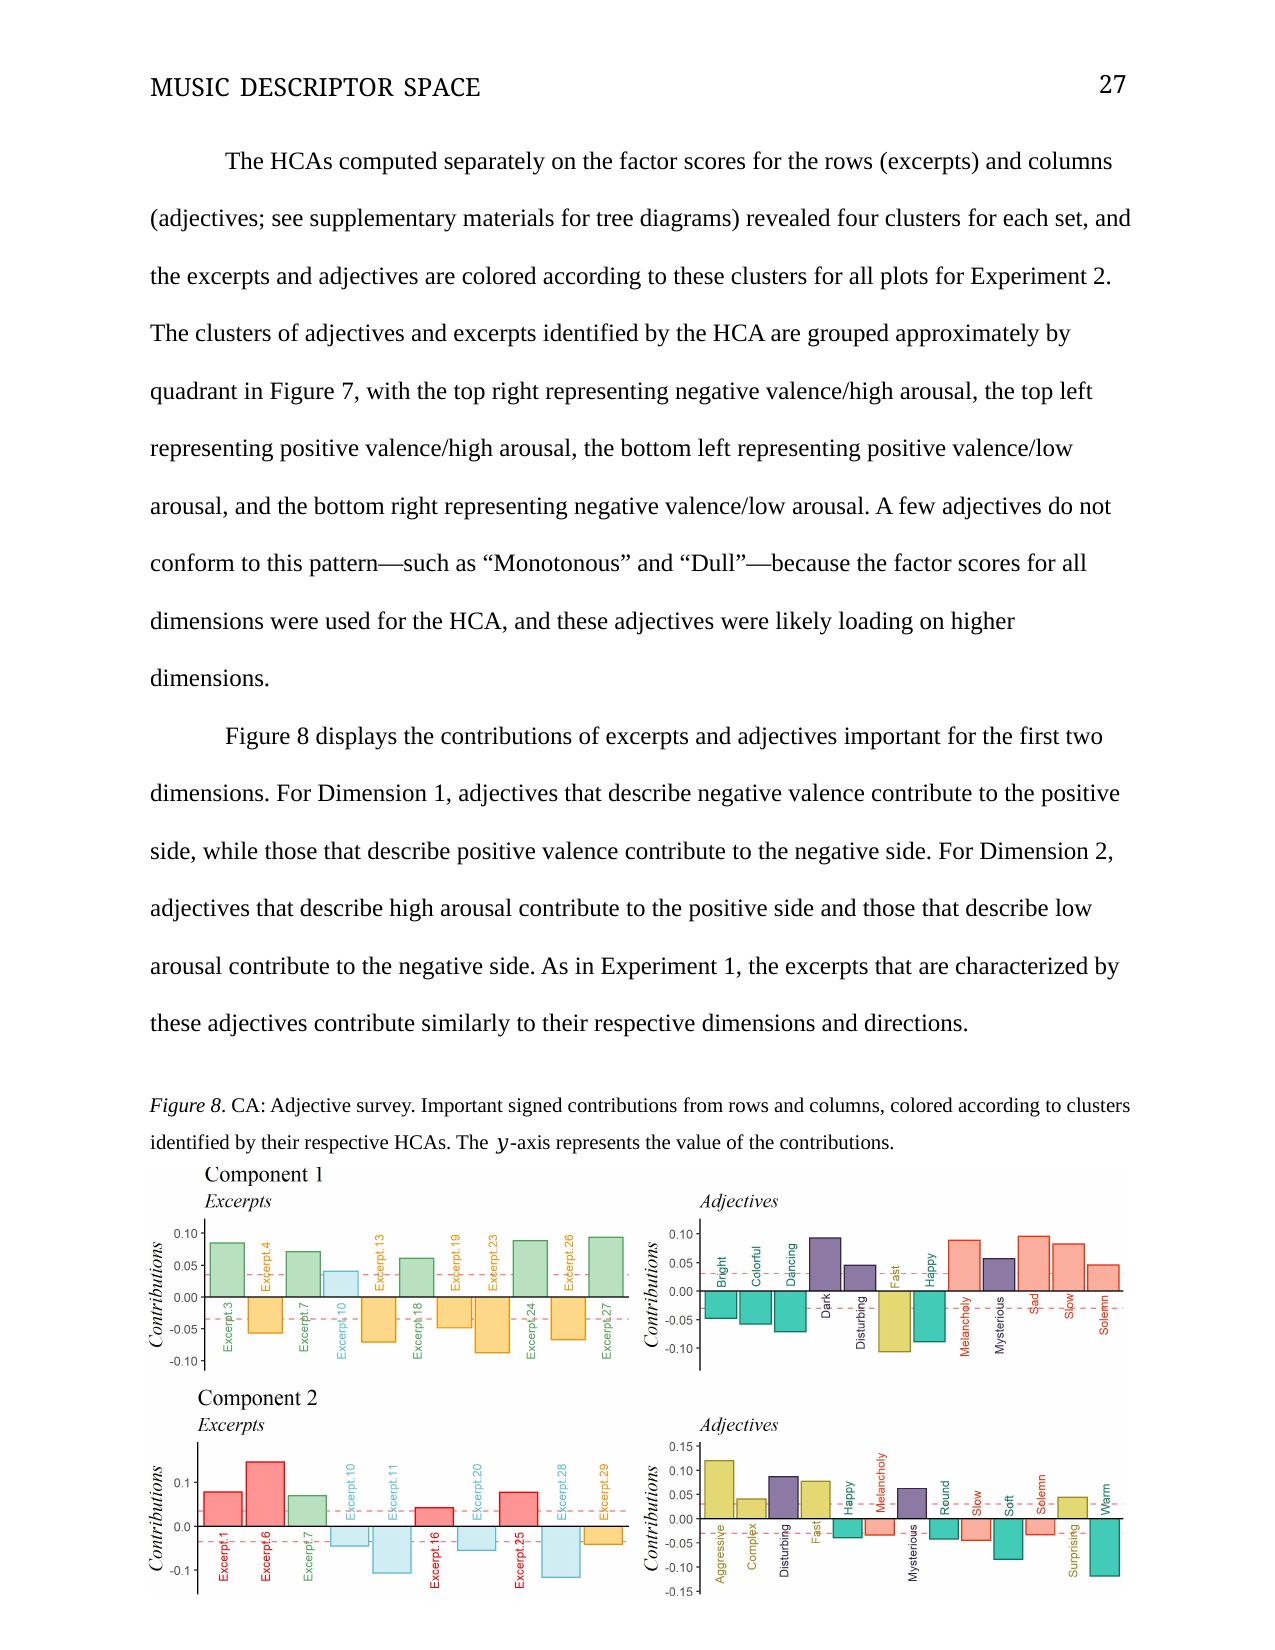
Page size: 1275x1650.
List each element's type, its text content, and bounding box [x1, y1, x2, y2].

picture [148, 1167, 1124, 1596]
text Figure 8 displays the contributions of excerpts and adjectives important for the first two dimensions. For Dimension 1, adjectives that describe negative valence contribute to the positive side, while those that describe positive valence contribute to the negative side. For Dimension 2, adjectives that describe high arousal contribute to the positive side and those that describe low arousal contribute to the negative side. As in Experiment 1, the excerpts that are characterized by these adjectives contribute similarly to their respective dimensions and directions. [150, 721, 1133, 1037]
text The HCAs computed separately on the factor scores for the rows (excerpts) and columns (adjectives; see supplementary materials for tree diagrams) revealed four clusters for each set, and the excerpts and adjectives are colored according to these clusters for all plots for Experiment 2. The clusters of adjectives and excerpts identified by the HCA are grouped approximately by quadrant in Figure 7, with the top right representing negative valence/high arousal, the top left representing positive valence/high arousal, the bottom left representing positive valence/low arousal, and the bottom right representing negative valence/low arousal. A few adjectives do not conform to this pattern—such as “Monotonous” and “Dull”—because the factor scores for all dimensions were used for the HCA, and these adjectives were likely loading on higher dimensions. [150, 146, 1133, 692]
text Figure 8. CA: Adjective survey. Important signed contributions from rows and columns, colored according to clusters identified by their respective HCAs. The 𝑦-axis represents the value of the contributions. [149, 1093, 1132, 1154]
